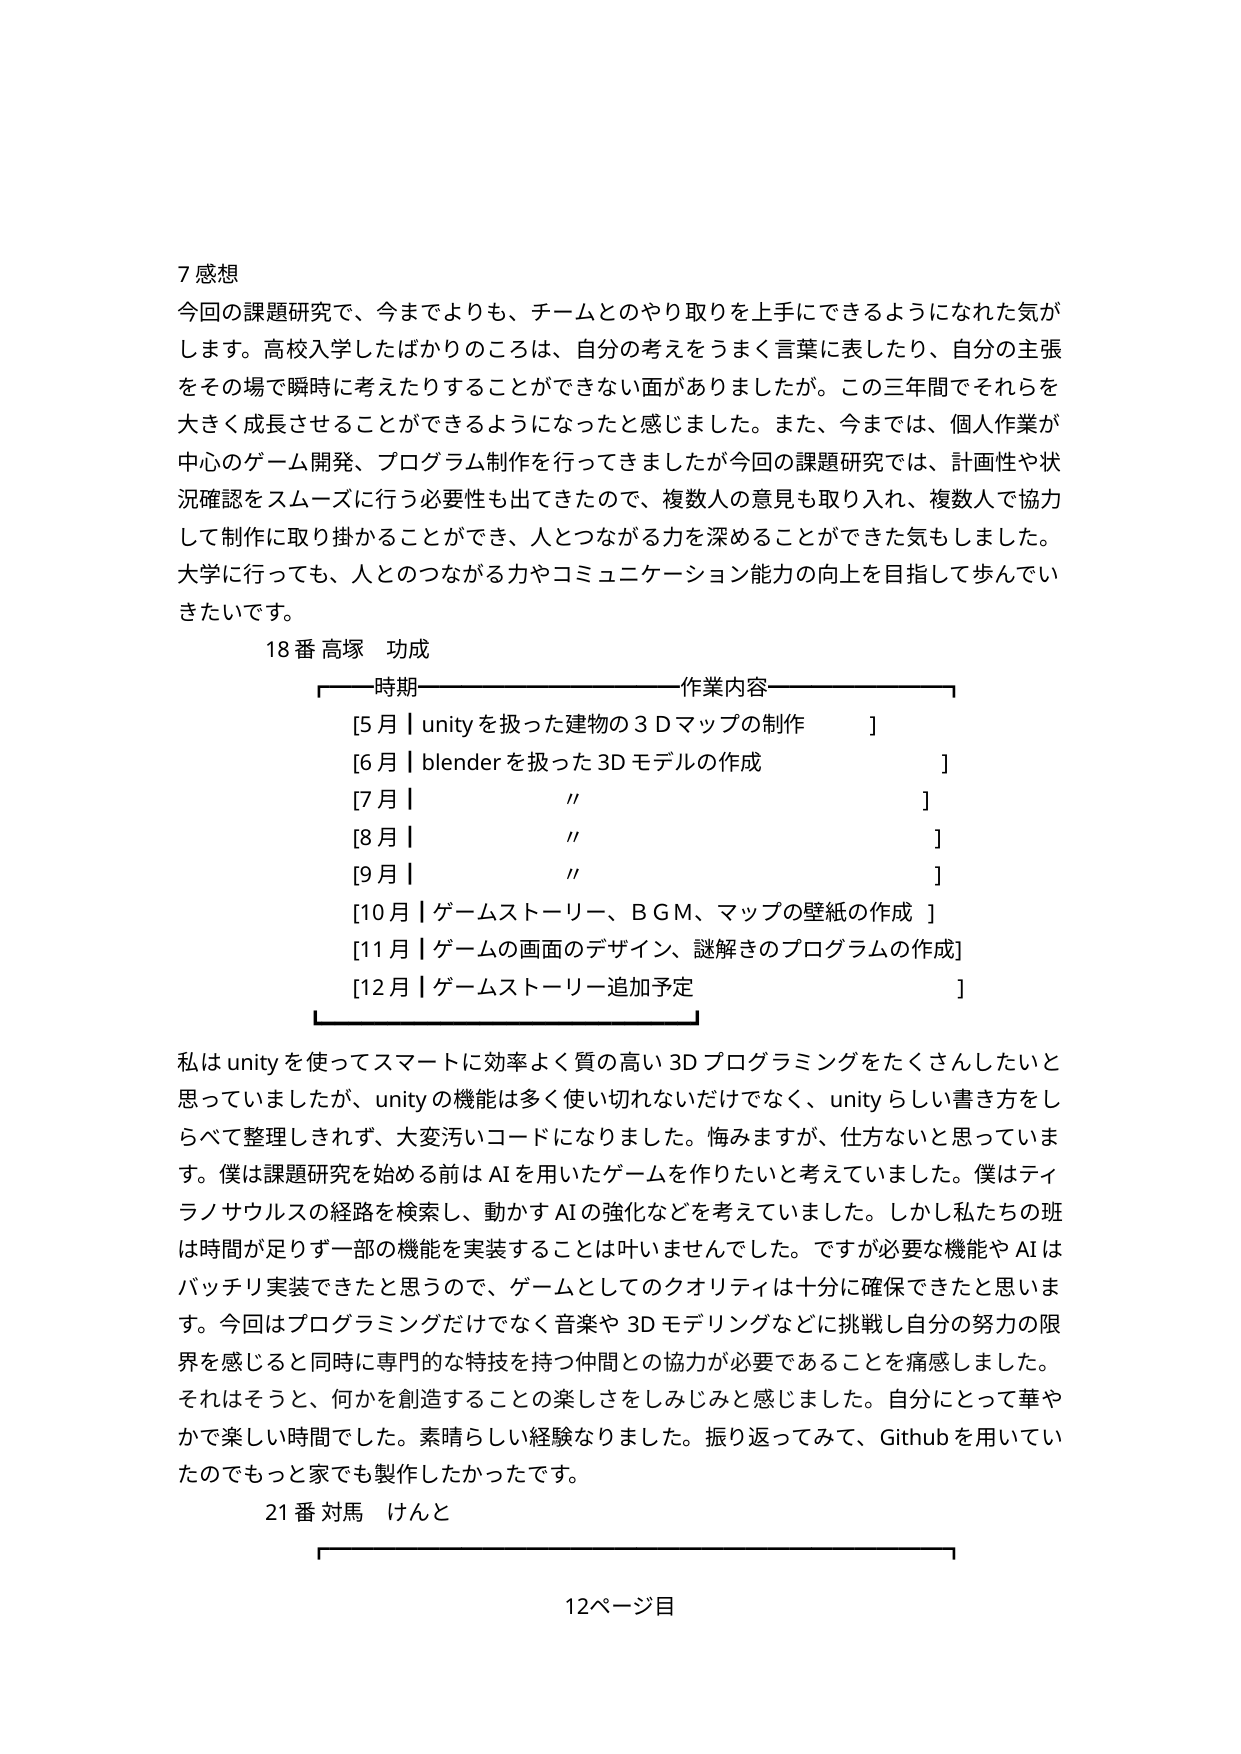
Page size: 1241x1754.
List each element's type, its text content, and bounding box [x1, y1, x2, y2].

text ┗━━━━━━━━━━━━━━━━━━━━━━━━━━━━┛ [265, 1004, 1063, 1042]
text [7 月┃ 〃 ] [177, 779, 1063, 817]
text ┏━━時期━━━━━━━━━━━━作業内容━━━━━━━━┓ [177, 667, 1063, 704]
text [6 月┃blenderを扱った3Dモデルの作成 ] [177, 742, 1063, 779]
text [9 月┃ 〃 ] [177, 854, 1063, 892]
text [10月┃ゲームストーリー、ＢＧＭ、マップの壁紙の作成 ] [177, 892, 1063, 929]
text [11月┃ゲームの画面のデザイン、謎解きのプログラムの作成] [177, 929, 1063, 967]
text 7 感想 [177, 254, 1063, 292]
text 今回の課題研究で、今までよりも、チームとのやり取りを上手にできるようになれた気がします。高校入学したばかりのころは、自分の考えをうまく言葉に表したり、自分の主張をその場で瞬時に考えたりすることができない面がありましたが。この三年間でそれらを大きく成長させることができるようになったと感じました。また、今までは、個人作業が中心のゲーム開発、プログラム制作を行ってきましたが今回の課題研究では、計画性や状況確認をスムーズに行う必要性も出てきたので、複数人の意見も取り入れ、複数人で協力して制作に取り掛かることができ、人とつながる力を深めることができた気もしました。大学に行っても、人とのつながる力やコミュニケーション能力の向上を目指して歩んでいきたいです。 [177, 292, 1063, 629]
text [5 月┃unityを扱った建物の３Ｄマップの制作 ] [177, 704, 1063, 742]
text [8 月┃ 〃 ] [177, 817, 1063, 854]
text 18番 高塚 功成 [177, 629, 1063, 667]
text [12月┃ゲームストーリー追加予定 ] [177, 967, 1063, 1004]
text ┏━━━━━━━━━━━━━━━━━━━━━━━━━━━━┓ [177, 1529, 1063, 1567]
text 私はunityを使ってスマートに効率よく質の高い3Dプログラミングをたくさんしたいと思っていましたが、unityの機能は多く使い切れないだけでなく、unityらしい書き方をしらべて整理しきれず、大変汚いコードになりました。悔みますが、仕方ないと思っています。僕は課題研究を始める前はAIを用いたゲームを作りたいと考えていました。僕はティラノサウルスの経路を検索し、動かすAIの強化などを考えていました。しかし私たちの班は時間が足りず一部の機能を実装することは叶いませんでした。ですが必要な機能やAIはバッチリ実装できたと思うので、ゲームとしてのクオリティは十分に確保できたと思います。今回はプログラミングだけでなく音楽や3Dモデリングなどに挑戦し自分の努力の限界を感じると同時に専門的な特技を持つ仲間との協力が必要であることを痛感しました。それはそうと、何かを創造することの楽しさをしみじみと感じました。自分にとって華やかで楽しい時間でした。素晴らしい経験なりました。振り返ってみて、Githubを用いていたのでもっと家でも製作したかったです。 [177, 1042, 1063, 1492]
text 21番 対馬 けんと [177, 1492, 1063, 1529]
